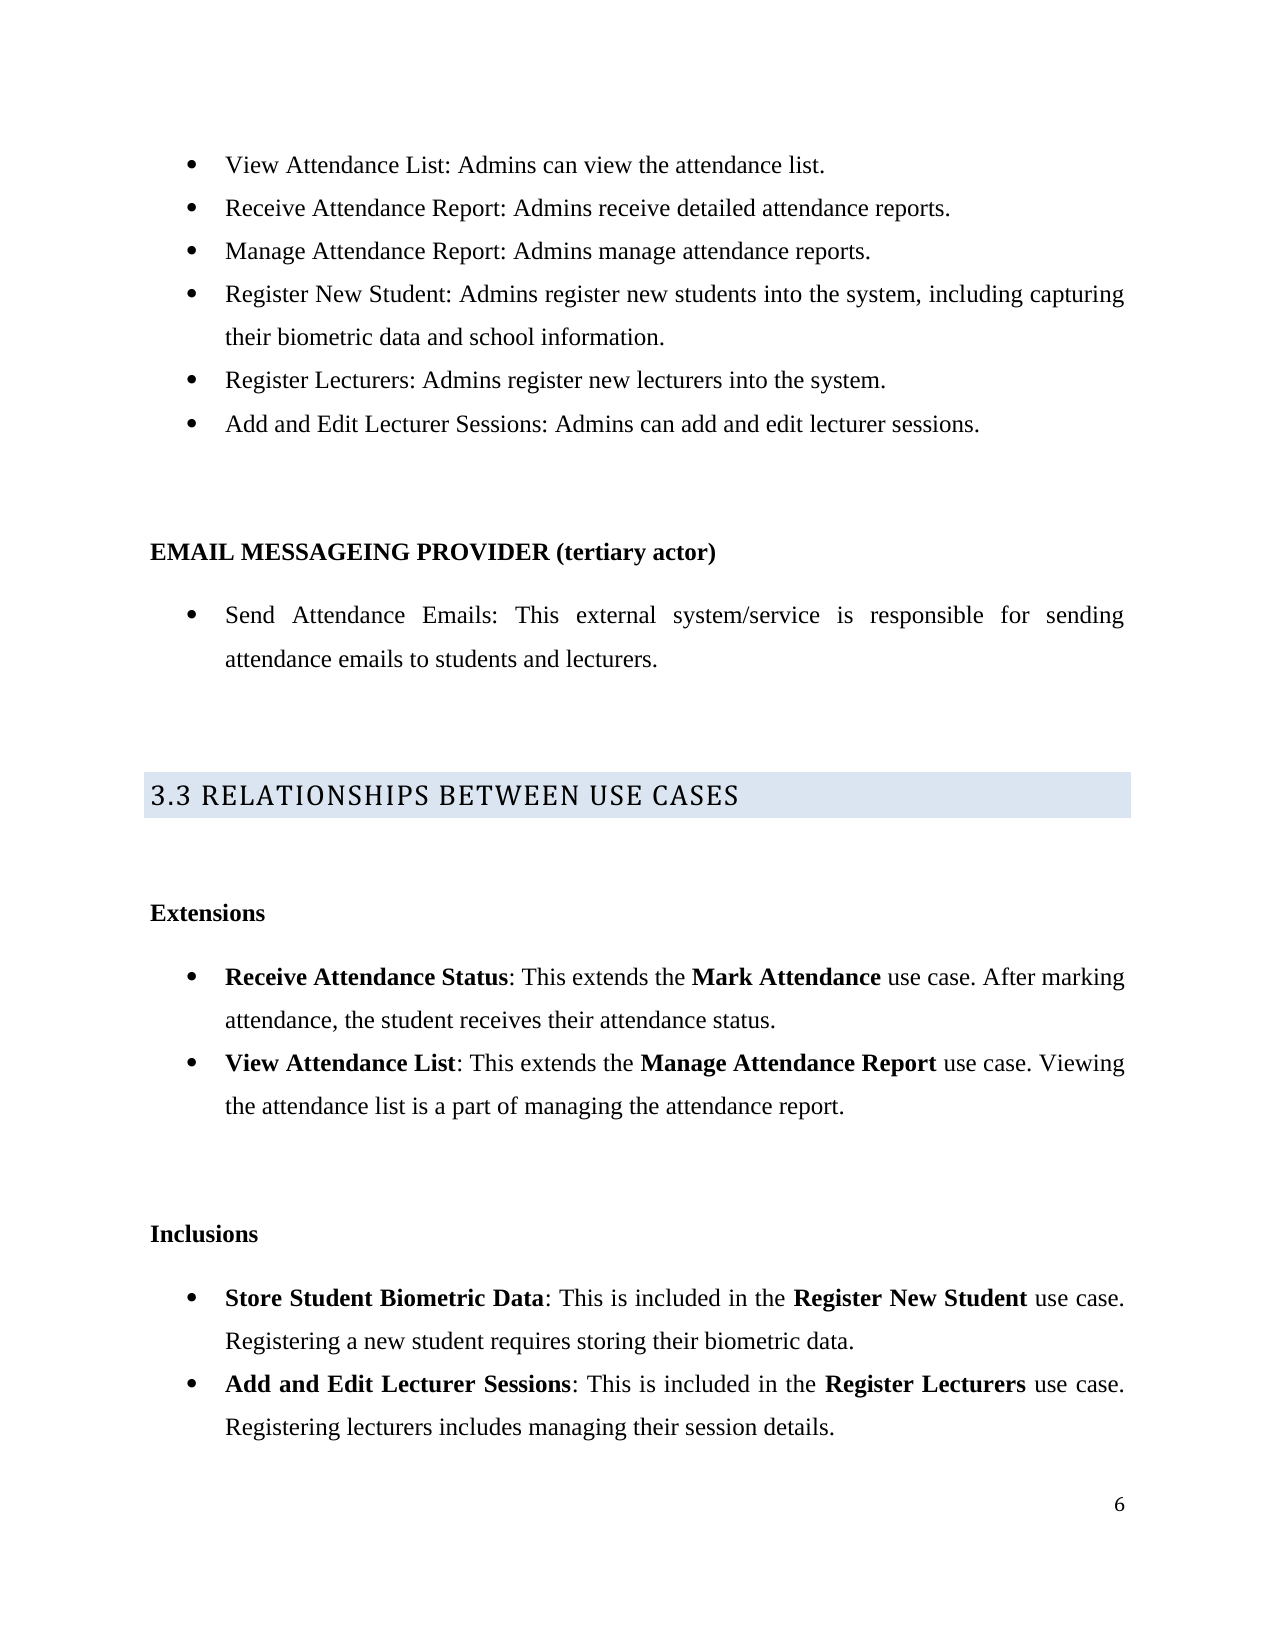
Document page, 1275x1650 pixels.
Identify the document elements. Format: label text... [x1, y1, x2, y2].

list Register Lecturers: Admins register new lecturers into the system. [187, 366, 1125, 394]
list Add and Edit Lecturer Sessions: Admins can add and edit lecturer sessions. [187, 409, 1125, 437]
text EMAIL MESSAGEING PROVIDER (tertiary actor) [150, 537, 1125, 565]
subtitle 3.3 Relationships Between Use Cases [150, 778, 1125, 812]
list Send Attendance Emails: This external system/service is responsible for sending attendance emails to students and lecturers. [187, 601, 1125, 672]
list Manage Attendance Report: Admins manage attendance reports. [187, 236, 1125, 265]
list Receive Attendance Status: This extends the Mark Attendance use case. After marking attendance, the student receives their attendance status. [187, 962, 1125, 1034]
list Add and Edit Lecturer Sessions: This is included in the Register Lecturers use case. Registering lecturers includes managing their session details. [187, 1369, 1125, 1441]
text Extensions [150, 898, 1125, 927]
list Receive Attendance Report: Admins receive detailed attendance reports. [187, 193, 1125, 222]
list Register New Student: Admins register new students into the system, including capturing their biometric data and school information. [187, 279, 1125, 351]
list Store Student Biometric Data: This is included in the Register New Student use case. Registering a new student requires storing their biometric data. [187, 1283, 1125, 1355]
text Inclusions [150, 1219, 1125, 1248]
list View Attendance List: This extends the Manage Attendance Report use case. Viewing the attendance list is a part of managing the attendance report. [187, 1048, 1125, 1120]
list View Attendance List: Admins can view the attendance list. [187, 150, 1125, 179]
